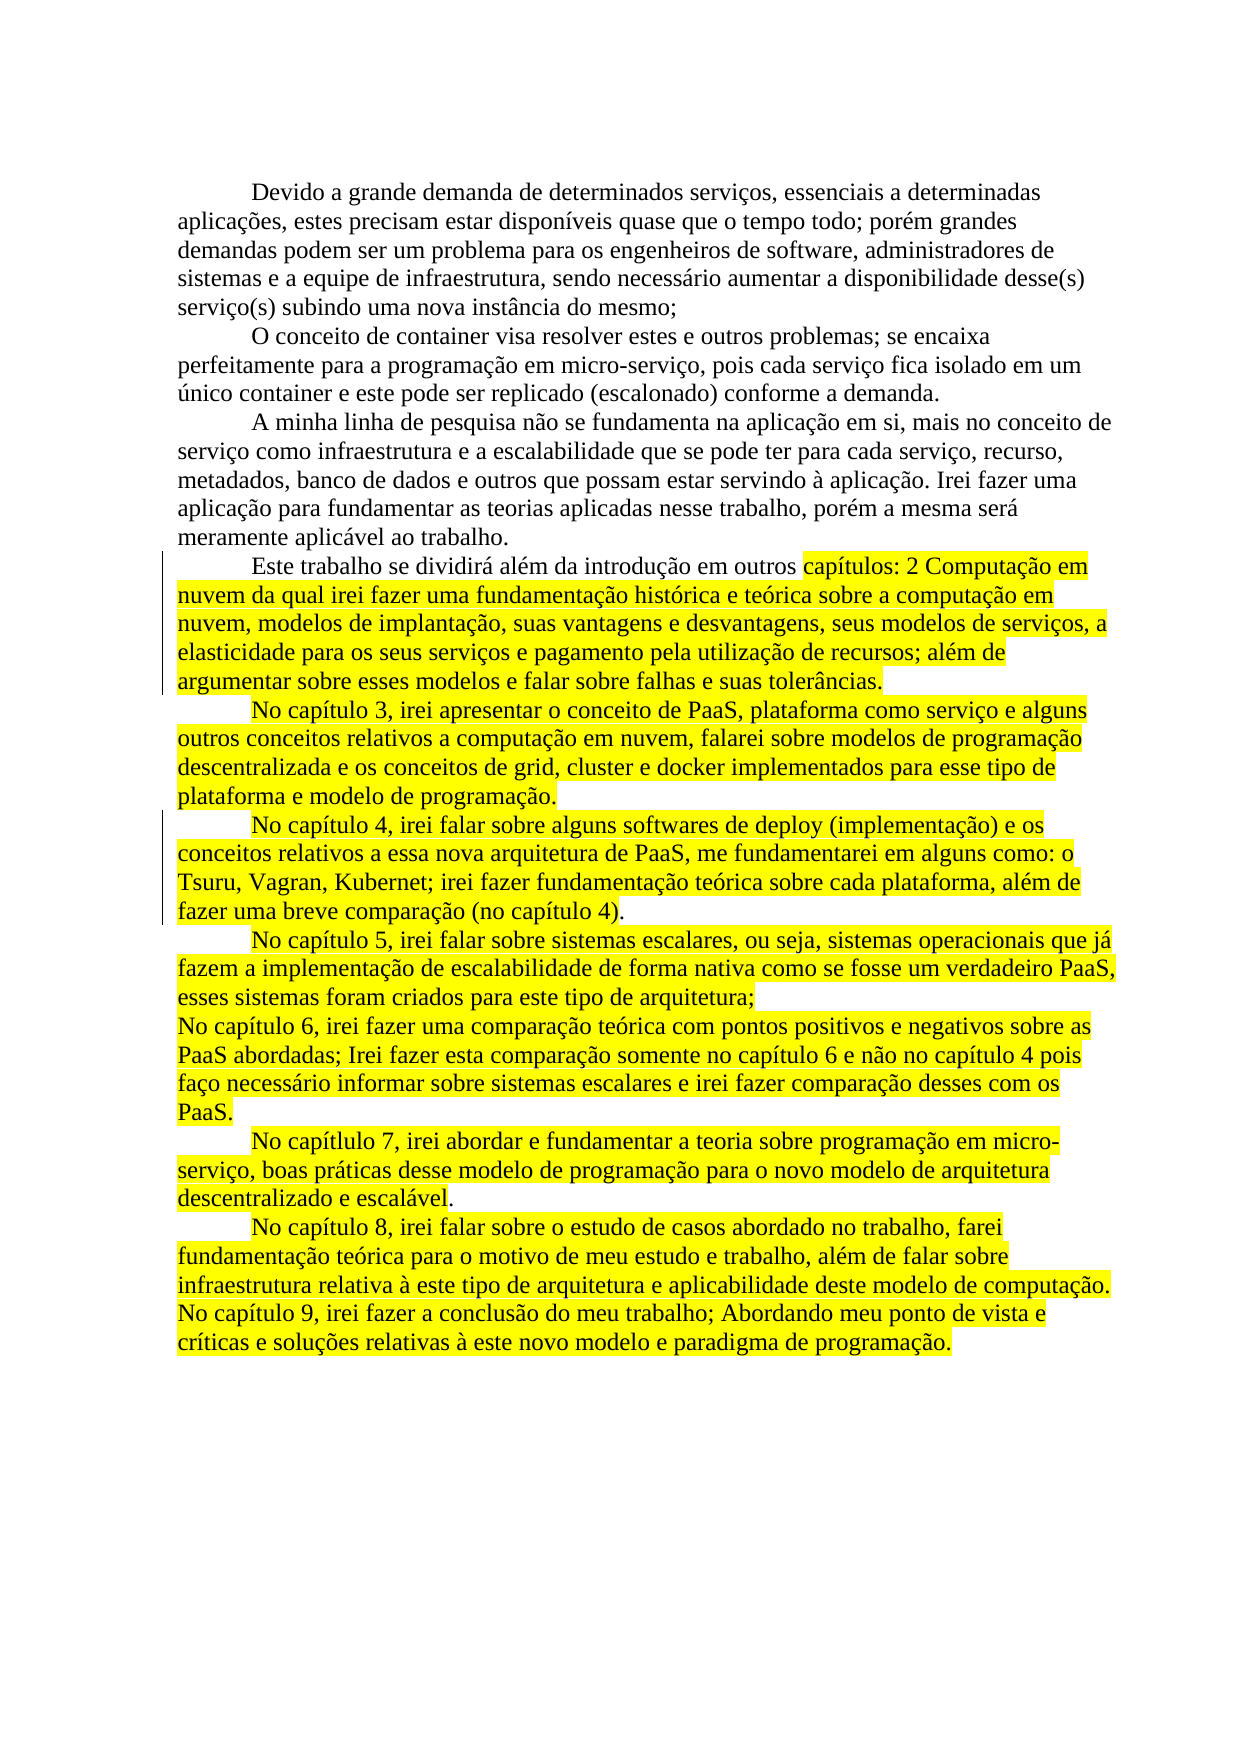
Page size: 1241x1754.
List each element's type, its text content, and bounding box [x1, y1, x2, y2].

text No capítulo 9, irei fazer a conclusão do meu trabalho; Abordando meu ponto de vista e críticas e soluções relativas à este novo modelo e paradigma de programação. [177, 1298, 1122, 1356]
text No capítulo 5, irei falar sobre sistemas escalares, ou seja, sistemas operacionais que já fazem a implementação de escalabilidade de forma nativa como se fosse um verdadeiro PaaS, esses sistemas foram criados para este tipo de arquitetura; [177, 925, 1122, 1011]
text A minha linha de pesquisa não se fundamenta na aplicação em si, mais no conceito de serviço como infraestrutura e a escalabilidade que se pode ter para cada serviço, recurso, metadados, banco de dados e outros que possam estar servindo à aplicação. Irei fazer uma aplicação para fundamentar as teorias aplicadas nesse trabalho, porém a mesma será meramente aplicável ao trabalho. [177, 407, 1122, 551]
text Devido a grande demanda de determinados serviços, essenciais a determinadas aplicações, estes precisam estar disponíveis quase que o tempo todo; porém grandes demandas podem ser um problema para os engenheiros de software, administradores de sistemas e a equipe de infraestrutura, sendo necessário aumentar a disponibilidade desse(s) serviço(s) subindo uma nova instância do mesmo; [177, 177, 1122, 321]
text No capítulo 3, irei apresentar o conceito de PaaS, plataforma como serviço e alguns outros conceitos relativos a computação em nuvem, falarei sobre modelos de programação descentralizada e os conceitos de grid, cluster e docker implementados para esse tipo de plataforma e modelo de programação. [177, 695, 1122, 810]
text O conceito de container visa resolver estes e outros problemas; se encaixa perfeitamente para a programação em micro-serviço, pois cada serviço fica isolado em um único container e este pode ser replicado (escalonado) conforme a demanda. [177, 321, 1122, 407]
text No capítulo 6, irei fazer uma comparação teórica com pontos positivos e negativos sobre as PaaS abordadas; Irei fazer esta comparação somente no capítulo 6 e não no capítulo 4 pois faço necessário informar sobre sistemas escalares e irei fazer comparação desses com os PaaS. [177, 1011, 1122, 1126]
text No capítulo 4, irei falar sobre alguns softwares de deploy (implementação) e os conceitos relativos a essa nova arquitetura de PaaS, me fundamentarei em alguns como: o Tsuru, Vagran, Kubernet; irei fazer fundamentação teórica sobre cada plataforma, além de fazer uma breve comparação (no capítulo 4). [177, 810, 1122, 925]
text Este trabalho se dividirá além da introdução em outros capítulos: 2 Computação em nuvem da qual irei fazer uma fundamentação histórica e teórica sobre a computação em nuvem, modelos de implantação, suas vantagens e desvantagens, seus modelos de serviços, a elasticidade para os seus serviços e pagamento pela utilização de recursos; além de argumentar sobre esses modelos e falar sobre falhas e suas tolerâncias. [177, 551, 1122, 695]
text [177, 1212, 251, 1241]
text No capítlulo 7, irei abordar e fundamentar a teoria sobre programação em micro-serviço, boas práticas desse modelo de programação para o novo modelo de arquitetura descentralizado e escalável. [177, 1126, 1122, 1212]
